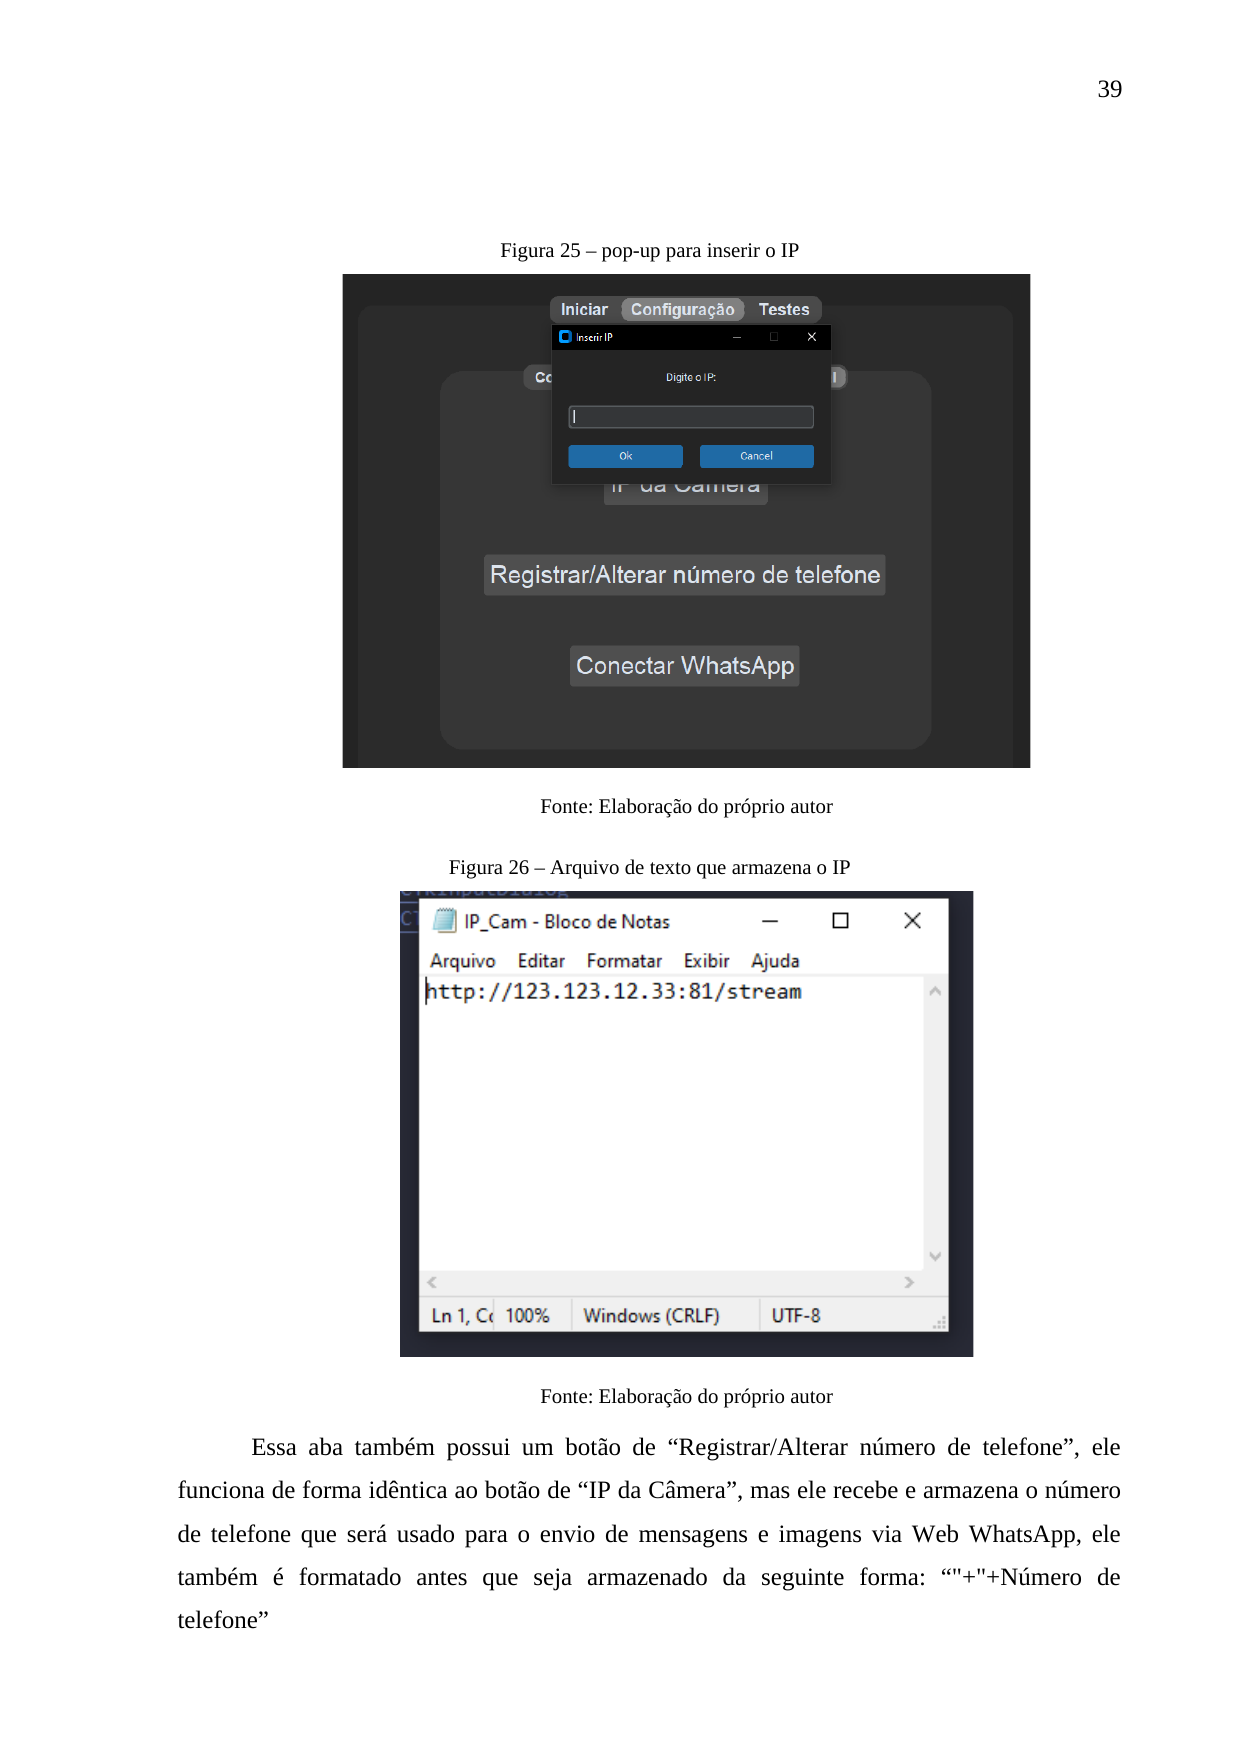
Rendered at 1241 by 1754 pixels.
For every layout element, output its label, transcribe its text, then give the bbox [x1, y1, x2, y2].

text Fonte: Elaboração do próprio autor [177, 1384, 1122, 1408]
text Figura 26 – Arquivo de texto que armazena o IP [177, 855, 1122, 879]
picture [400, 891, 974, 1357]
text Essa aba também possui um botão de “Registrar/Alterar número de telefone”, ele funciona de forma idêntica ao botão de “IP da Câmera”, mas ele recebe e armazena o número de telefone que será usado para o envio de mensagens e imagens via Web WhatsApp, ele também é formatado antes que seja armazenado da seguinte forma: “"+"+Número de telefone” [177, 1432, 1122, 1634]
picture [342, 274, 1031, 768]
text Fonte: Elaboração do próprio autor [177, 794, 1122, 818]
text Figura 25 – pop-up para inserir o IP [177, 238, 1122, 262]
